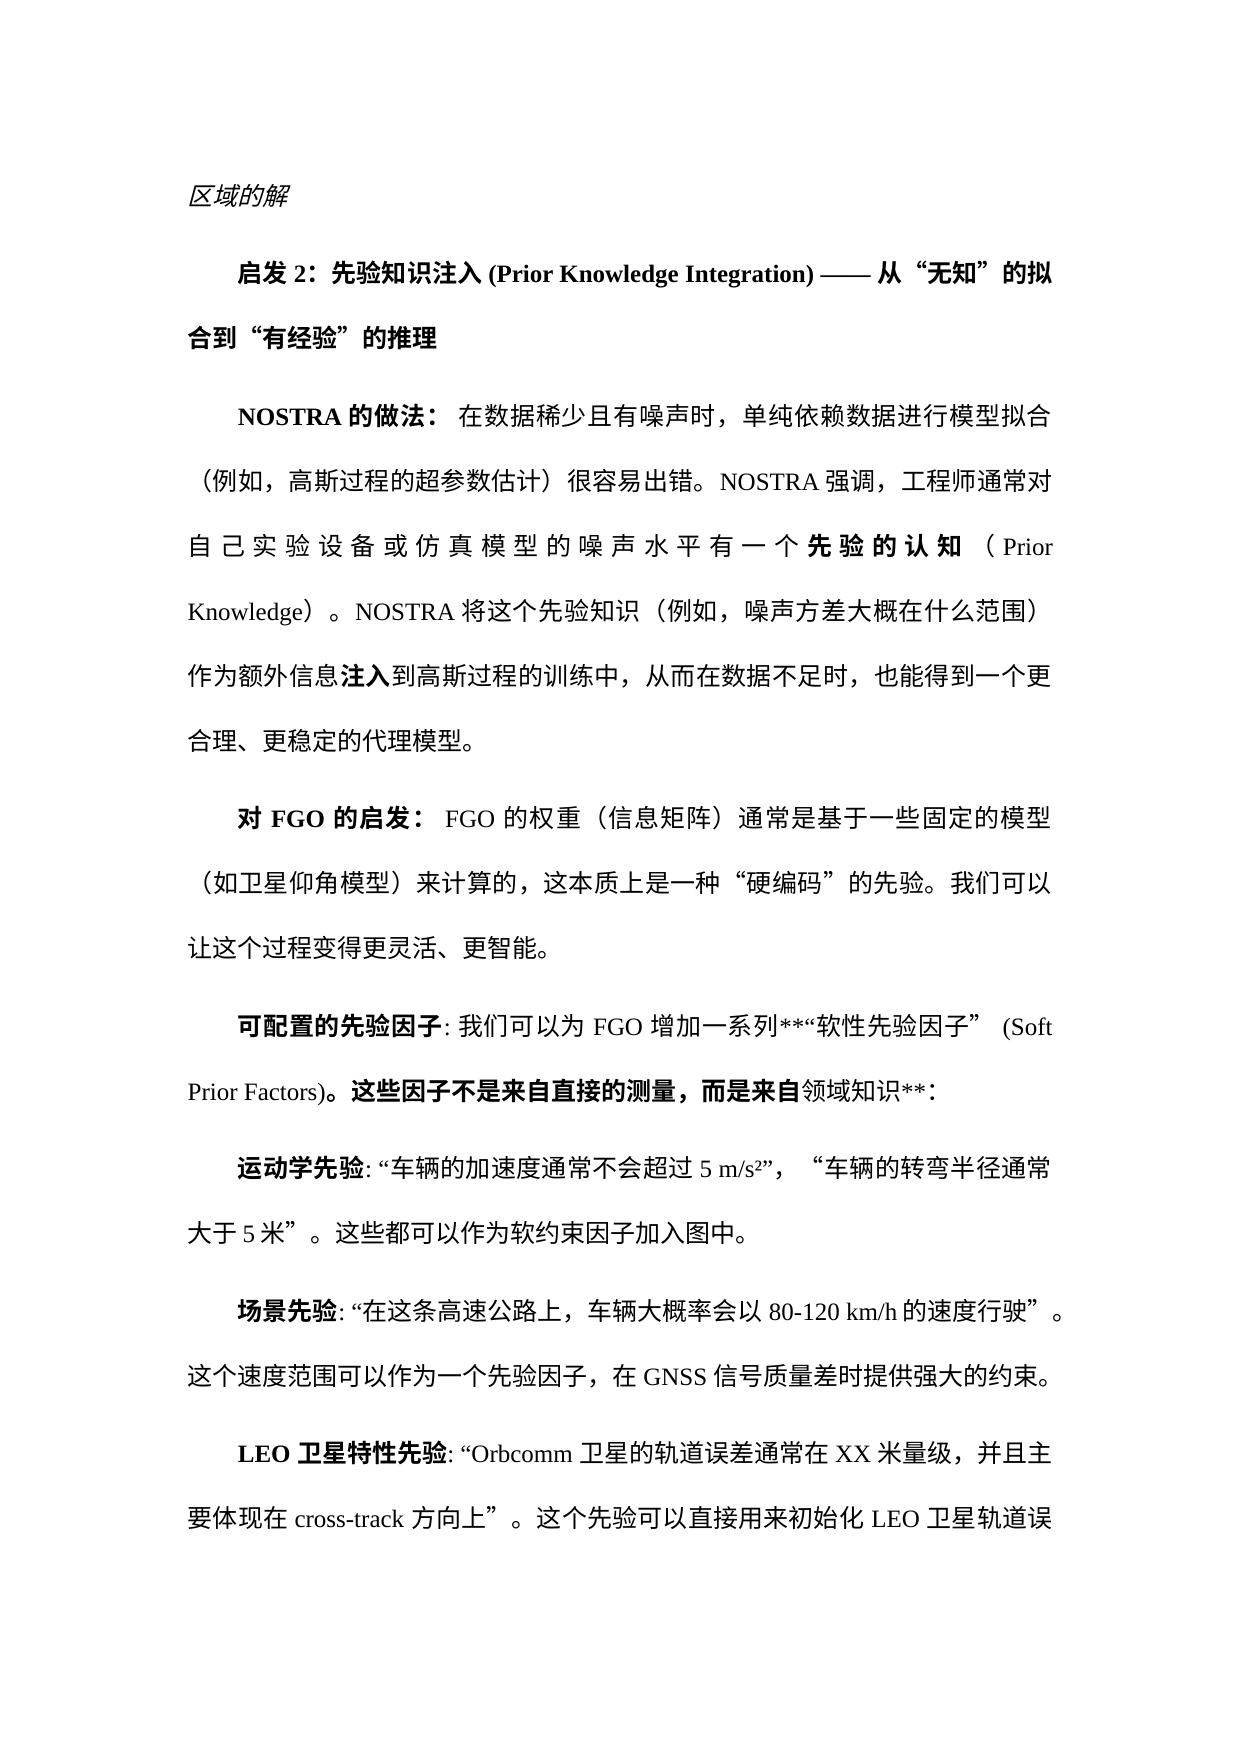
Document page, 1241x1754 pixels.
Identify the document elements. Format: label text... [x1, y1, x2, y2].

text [187, 1419, 1053, 1549]
text 对 FGO 的启发： FGO 的权重（信息矩阵）通常是基于一些固定的模型（如卫星仰角模型）来计算的，这本质上是一种“硬编码”的先验。我们可以让这个过程变得更灵活、更智能。 [187, 784, 1053, 979]
text 运动学先验: “车辆的加速度通常不会超过5 m/s²”，“车辆的转弯半径通常大于5米”。这些都可以作为软约束因子加入图中。 [187, 1134, 1053, 1264]
text 场景先验: “在这条高速公路上，车辆大概率会以80-120 km/h的速度行驶”。这个速度范围可以作为一个先验因子，在 GNSS 信号质量差时提供强大的约束。 [187, 1277, 1053, 1407]
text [187, 162, 1053, 227]
text NOSTRA 的做法： 在数据稀少且有噪声时，单纯依赖数据进行模型拟合（例如，高斯过程的超参数估计）很容易出错。NOSTRA 强调，工程师通常对自己实验设备或仿真模型的噪声水平有一个先验的认知（Prior Knowledge）。NOSTRA 将这个先验知识（例如，噪声方差大概在什么范围）作为额外信息注入到高斯过程的训练中，从而在数据不足时，也能得到一个更合理、更稳定的代理模型。 [187, 382, 1053, 772]
text 启发 2：先验知识注入 (Prior Knowledge Integration) —— 从“无知”的拟合到“有经验”的推理 [187, 239, 1053, 369]
text 可配置的先验因子: 我们可以为 FGO 增加一系列**“软性先验因子” (Soft Prior Factors)。这些因子不是来自直接的测量，而是来自领域知识**： [187, 992, 1053, 1122]
